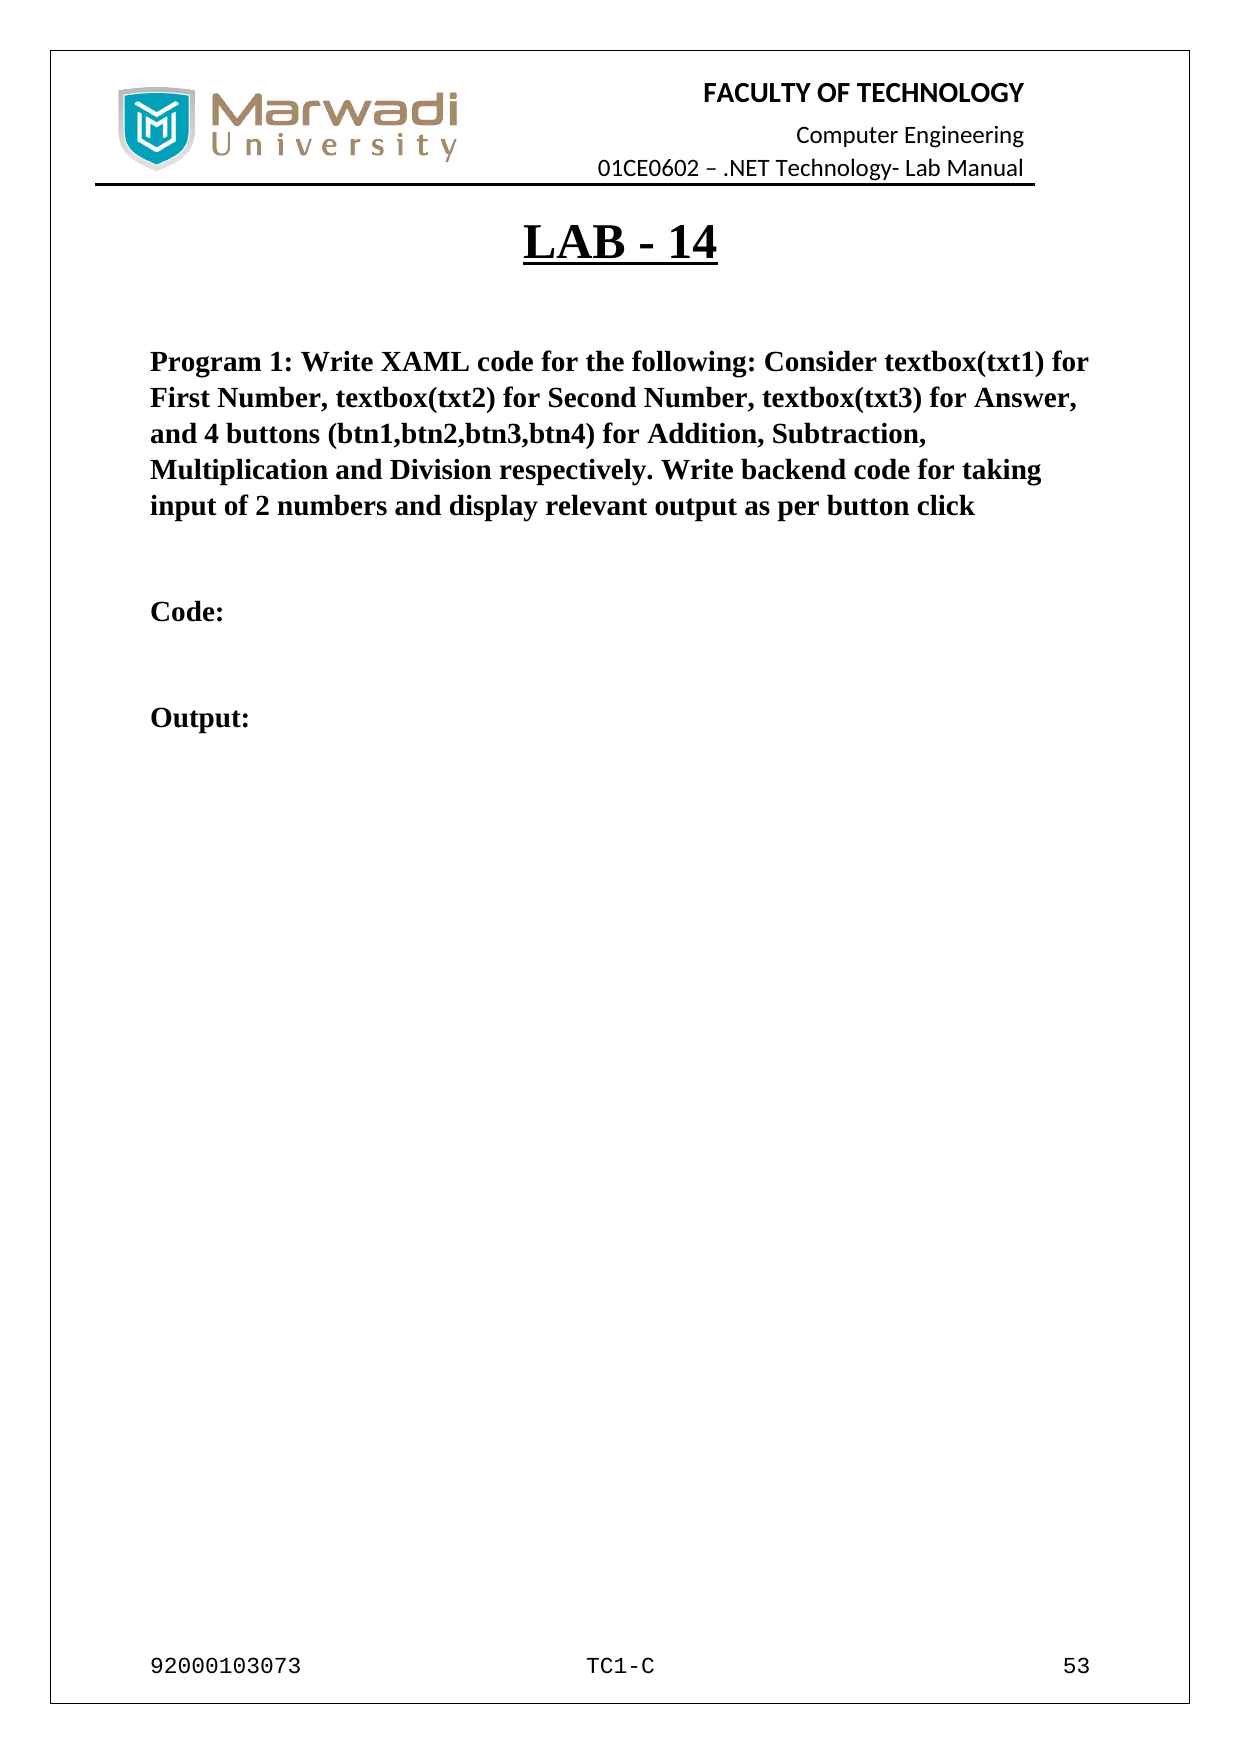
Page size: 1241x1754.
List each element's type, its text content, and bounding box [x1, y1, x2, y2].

text Program 1: Write XAML code for the following: Consider textbox(txt1) for First Number, textbox(txt2) for Second Number, textbox(txt3) for Answer, and 4 buttons (btn1,btn2,btn3,btn4) for Addition, Subtraction, Multiplication and Division respectively. Write backend code for taking input of 2 numbers and display relevant output as per button click [150, 344, 1090, 522]
text Output: [150, 700, 1090, 733]
text Code: [150, 594, 1090, 628]
picture [106, 73, 469, 182]
text LAB - 14 [150, 212, 1090, 270]
